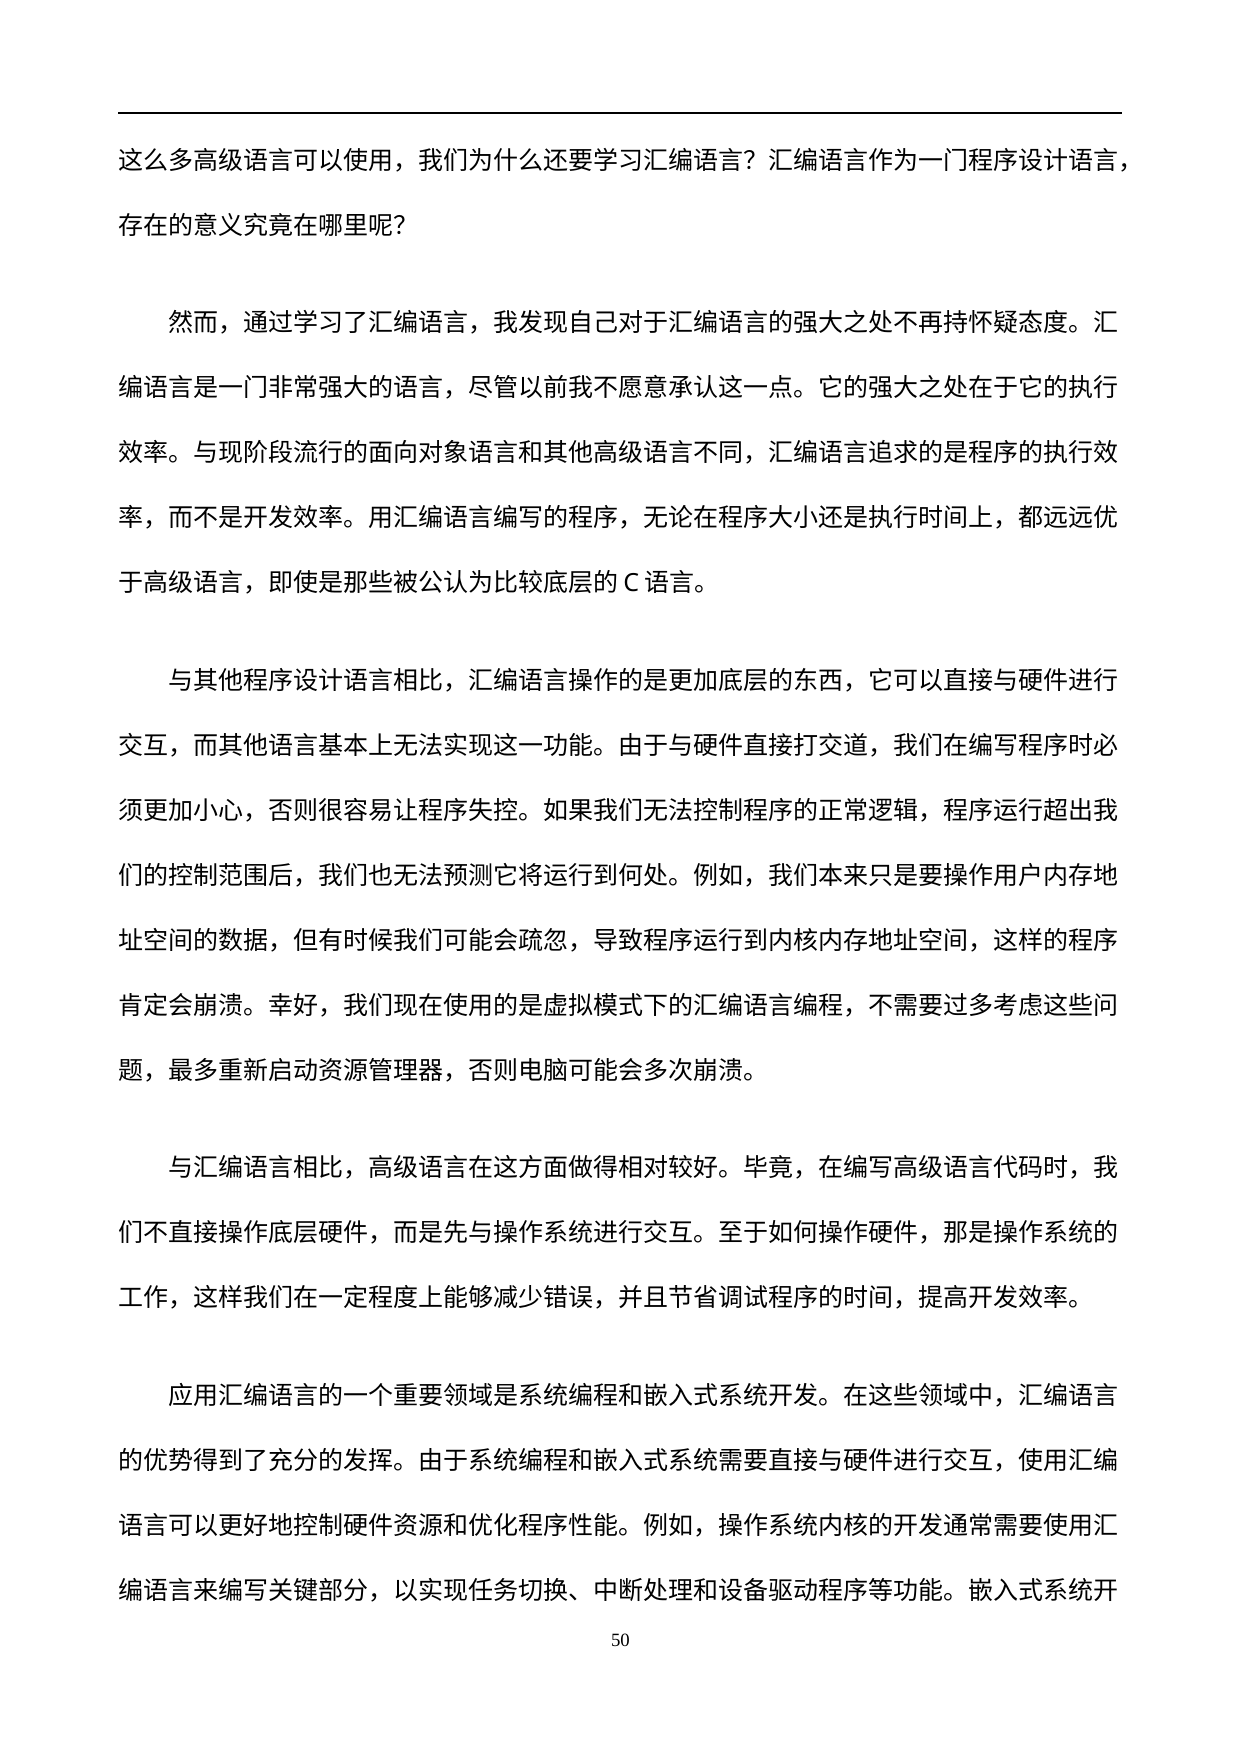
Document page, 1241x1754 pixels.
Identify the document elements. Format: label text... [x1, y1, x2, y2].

text 与其他程序设计语言相比，汇编语言操作的是更加底层的东西，它可以直接与硬件进行交互，而其他语言基本上无法实现这一功能。由于与硬件直接打交道，我们在编写程序时必须更加小心，否则很容易让程序失控。如果我们无法控制程序的正常逻辑，程序运行超出我们的控制范围后，我们也无法预测它将运行到何处。例如，我们本来只是要操作用户内存地址空间的数据，但有时候我们可能会疏忽，导致程序运行到内核内存地址空间，这样的程序肯定会崩溃。幸好，我们现在使用的是虚拟模式下的汇编语言编程，不需要过多考虑这些问题，最多重新启动资源管理器，否则电脑可能会多次崩溃。 [118, 646, 1122, 1101]
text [118, 1361, 1122, 1621]
text 与汇编语言相比，高级语言在这方面做得相对较好。毕竟，在编写高级语言代码时，我们不直接操作底层硬件，而是先与操作系统进行交互。至于如何操作硬件，那是操作系统的工作，这样我们在一定程度上能够减少错误，并且节省调试程序的时间，提高开发效率。 [118, 1133, 1122, 1328]
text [118, 126, 1122, 256]
text 然而，通过学习了汇编语言，我发现自己对于汇编语言的强大之处不再持怀疑态度。汇编语言是一门非常强大的语言，尽管以前我不愿意承认这一点。它的强大之处在于它的执行效率。与现阶段流行的面向对象语言和其他高级语言不同，汇编语言追求的是程序的执行效率，而不是开发效率。用汇编语言编写的程序，无论在程序大小还是执行时间上，都远远优于高级语言，即使是那些被公认为比较底层的C语言。 [118, 288, 1122, 613]
